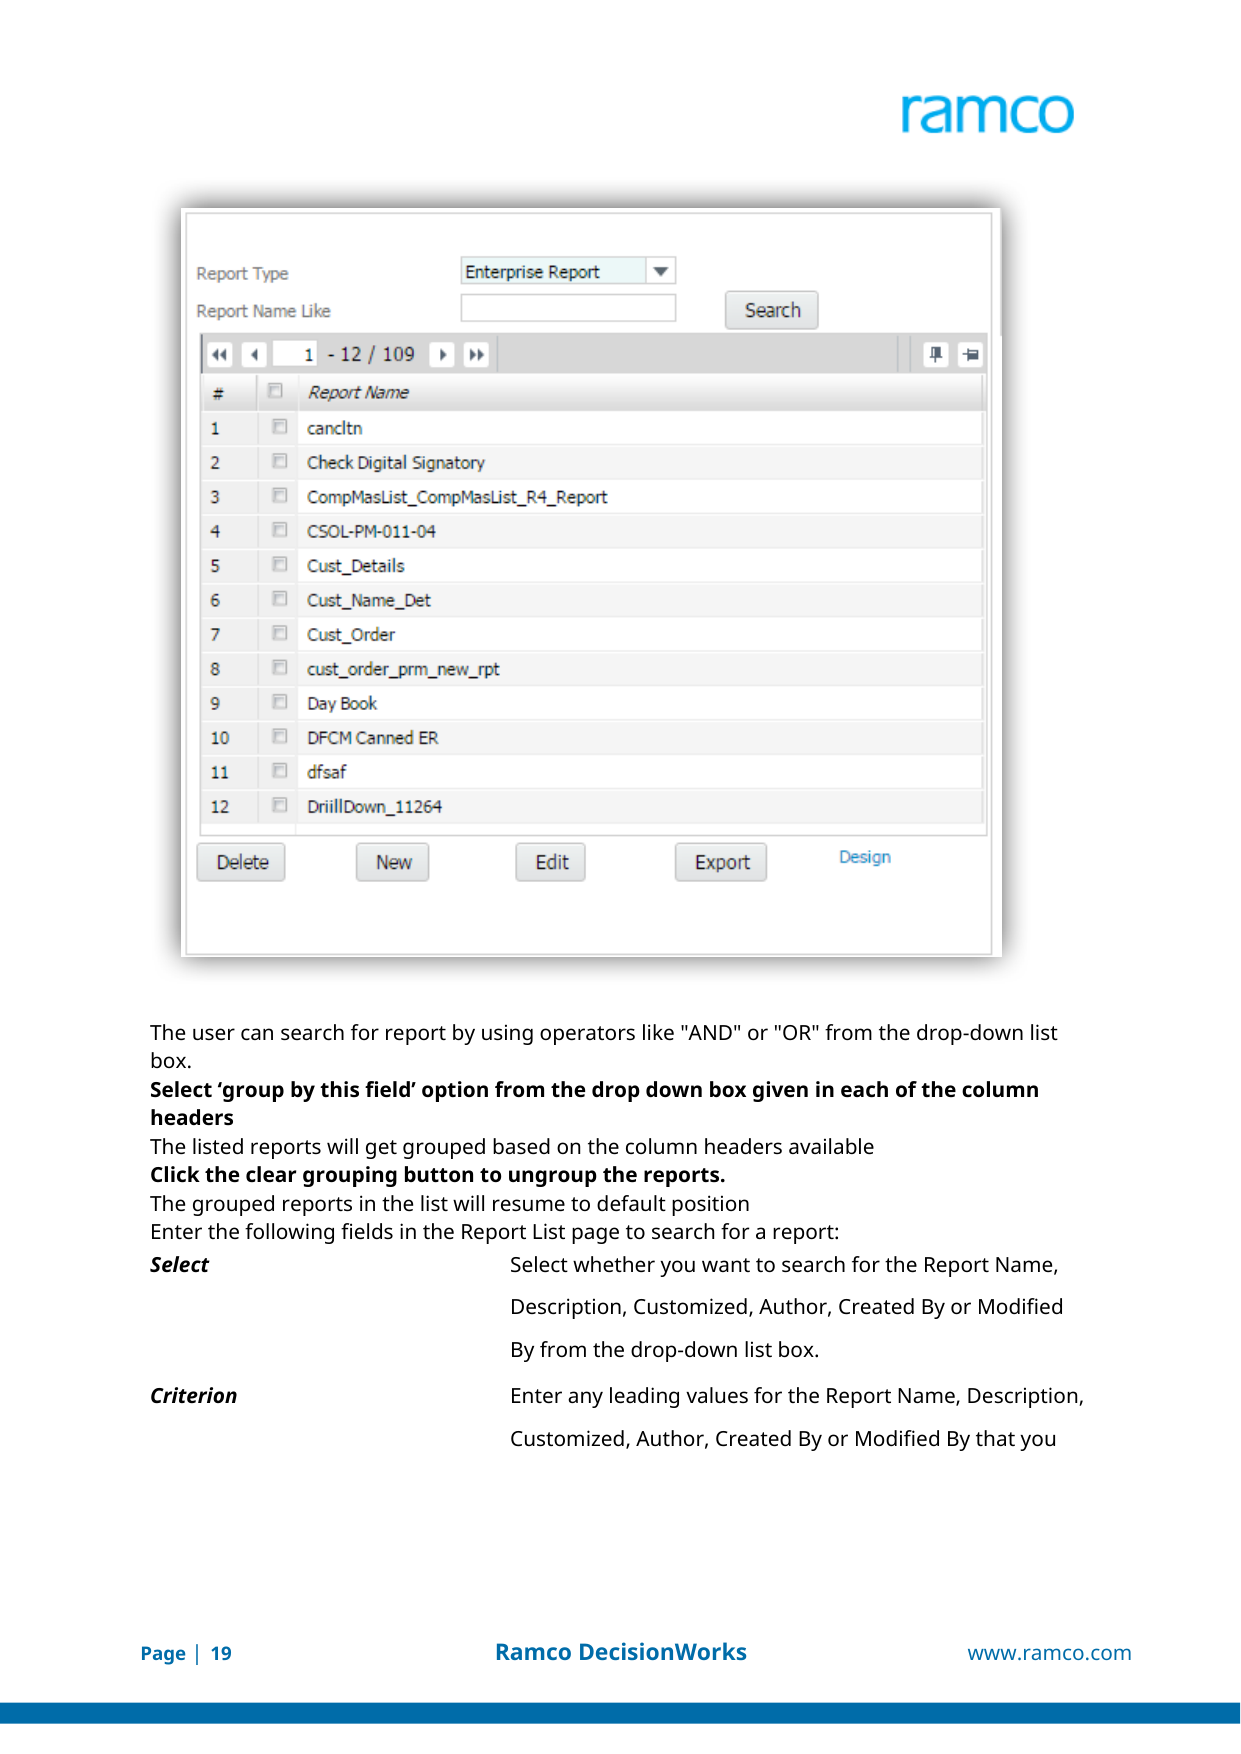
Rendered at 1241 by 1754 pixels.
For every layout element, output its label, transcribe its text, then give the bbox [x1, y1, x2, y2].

picture [181, 208, 1002, 957]
text Enter the following fields in the Report List page to search for a report: [150, 1217, 1090, 1246]
text The grouped reports in the list will resume to default position [150, 1189, 1090, 1217]
picture [887, 75, 1091, 149]
text The listed reports will get grouped based on the column headers available [150, 1132, 1090, 1160]
text Select ‘group by this field’ option from the drop down box given in each of the column headers [150, 1075, 1090, 1132]
text Select Select whether you want to search for the Report Name, Description, Customized, Author, Created By or Modified By from the drop-down list box. [150, 1250, 1090, 1363]
text Click the clear grouping button to ungroup the reports. [150, 1160, 1090, 1189]
text The user can search for report by using operators like "AND" or "OR" from the drop-down list box. [150, 1018, 1090, 1075]
